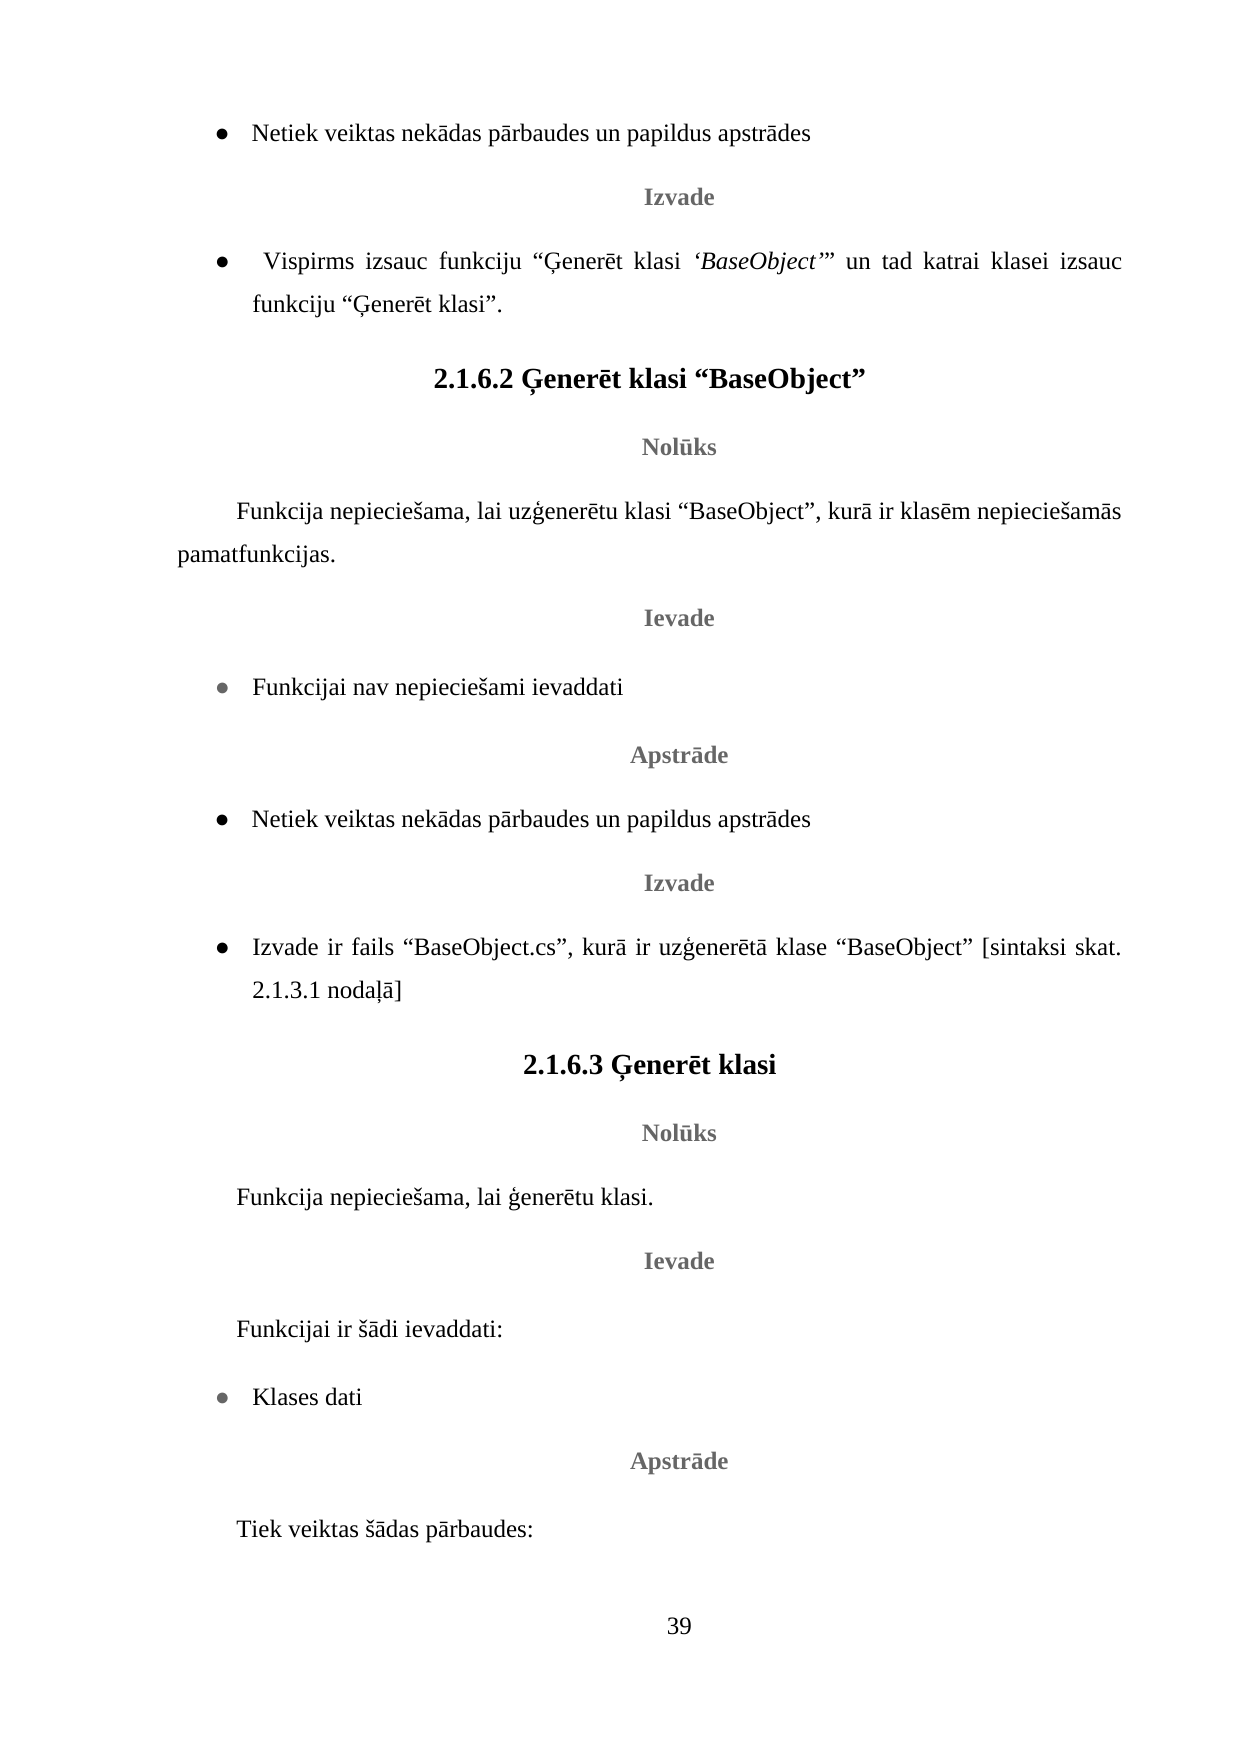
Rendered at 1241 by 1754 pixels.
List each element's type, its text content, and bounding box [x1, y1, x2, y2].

subtitle 2.1.6.3 Ģenerēt klasi [177, 1047, 1122, 1081]
text Apstrāde [177, 1446, 1122, 1475]
text Izvade [177, 182, 1122, 211]
list Klases dati [214, 1382, 1122, 1411]
list Netiek veiktas nekādas pārbaudes un papildus apstrādes [214, 118, 1122, 147]
list Vispirms izsauc funkciju “Ģenerēt klasi ‘BaseObject’” un tad katrai klasei izsauc funkciju “Ģenerēt klasi”. [214, 246, 1122, 318]
text Izvade [177, 868, 1122, 896]
text Nolūks [177, 432, 1122, 461]
text Ievade [177, 603, 1122, 632]
text Ievade [177, 1246, 1122, 1275]
list Izvade ir fails “BaseObject.cs”, kurā ir uzģenerētā klase “BaseObject” [sintaksi skat. 2.1.3.1 nodaļā] [214, 932, 1122, 1003]
text Funkcija nepieciešama, lai ģenerētu klasi. [177, 1182, 1122, 1211]
subtitle 2.1.6.2 Ģenerēt klasi “BaseObject” [177, 361, 1122, 395]
list Funkcijai nav nepieciešami ievaddati [214, 672, 1122, 700]
text Tiek veiktas šādas pārbaudes: [177, 1514, 1122, 1543]
text Apstrāde [177, 740, 1122, 768]
list Netiek veiktas nekādas pārbaudes un papildus apstrādes [214, 804, 1122, 832]
text Funkcija nepieciešama, lai uzģenerētu klasi “BaseObject”, kurā ir klasēm nepieciešamās pamatfunkcijas. [177, 496, 1122, 568]
text Nolūks [177, 1118, 1122, 1147]
text Funkcijai ir šādi ievaddati: [177, 1314, 1122, 1343]
